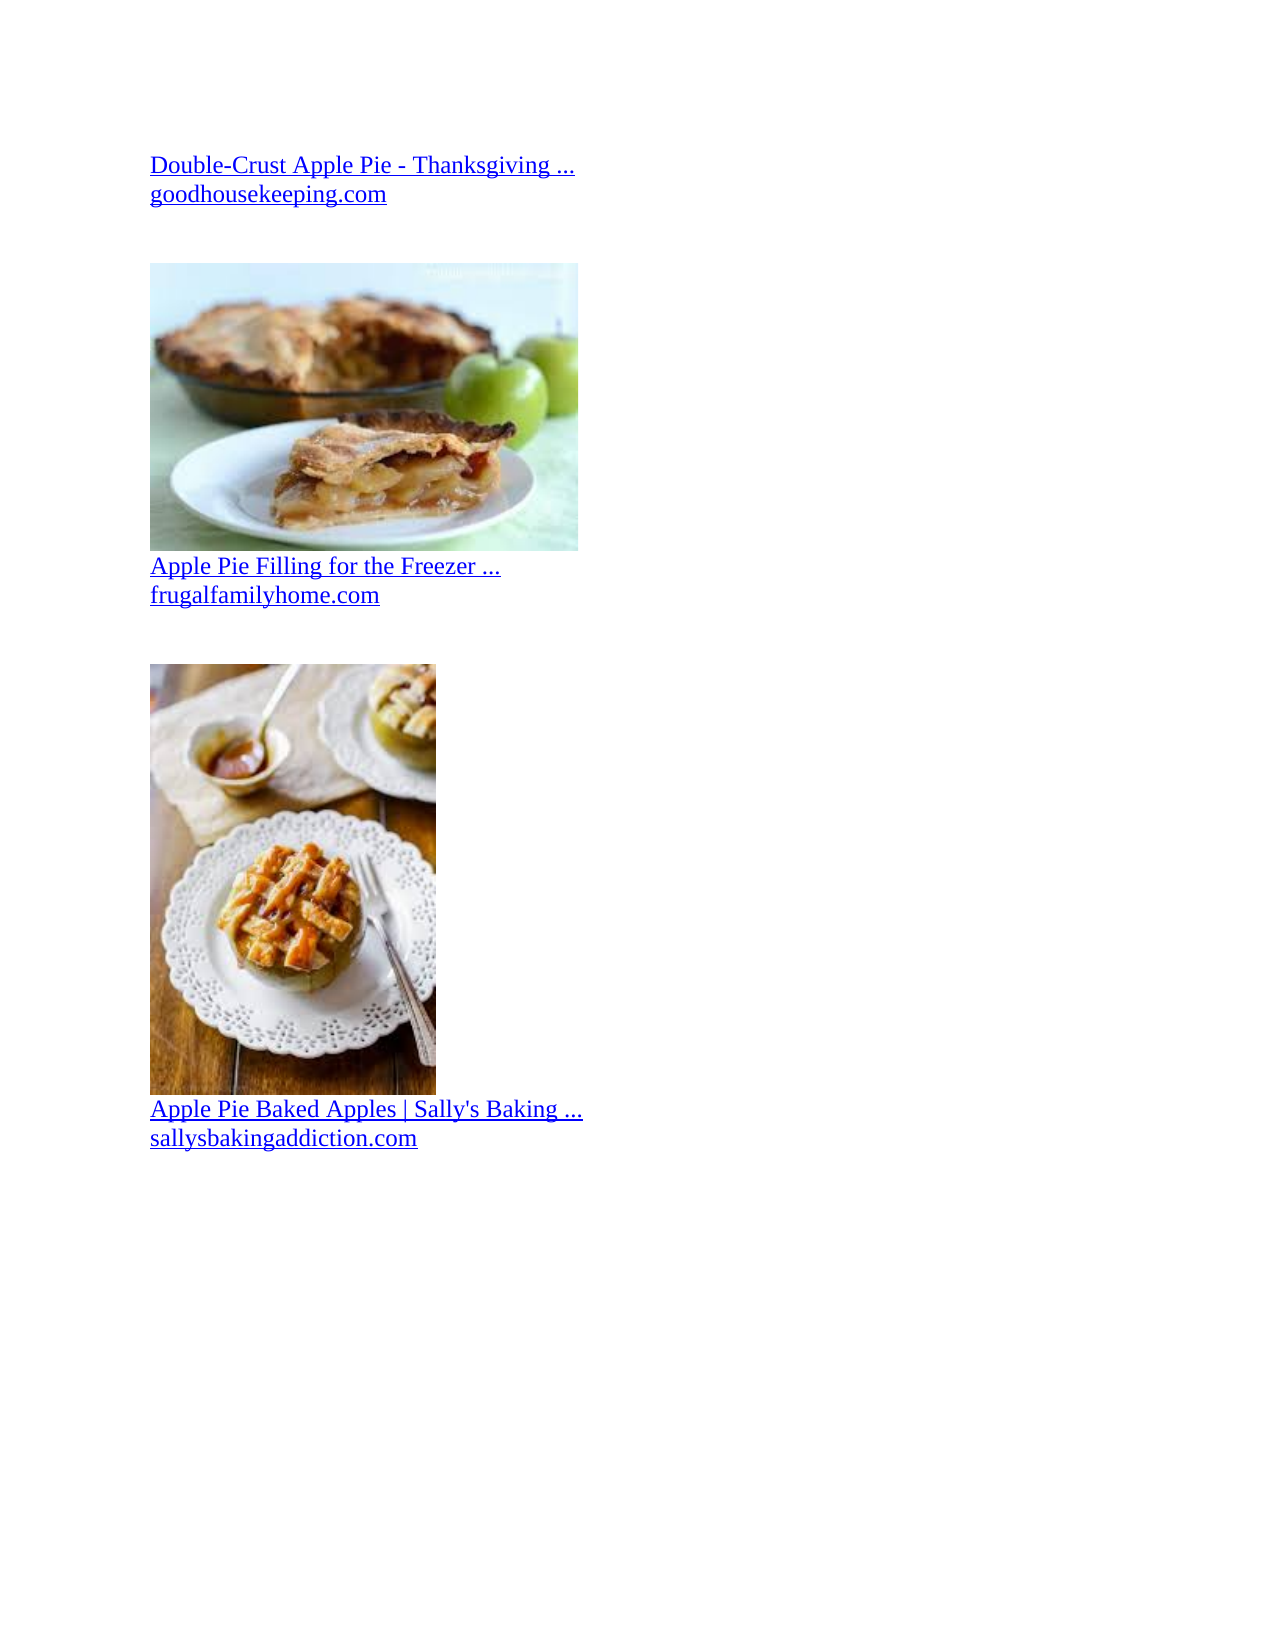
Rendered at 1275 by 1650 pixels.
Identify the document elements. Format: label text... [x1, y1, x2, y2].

text Apple Pie Baked Apples | Sally's Baking ... [150, 1094, 1125, 1123]
picture [150, 263, 579, 551]
text Double-Crust Apple Pie - Thanksgiving ... [150, 150, 1125, 179]
picture [150, 664, 436, 1095]
text sallysbakingaddiction.com [150, 1123, 1125, 1152]
text goodhousekeeping.com [150, 179, 1125, 207]
text frugalfamilyhome.com [150, 580, 1125, 608]
text Apple Pie Filling for the Freezer ... [150, 551, 1125, 580]
